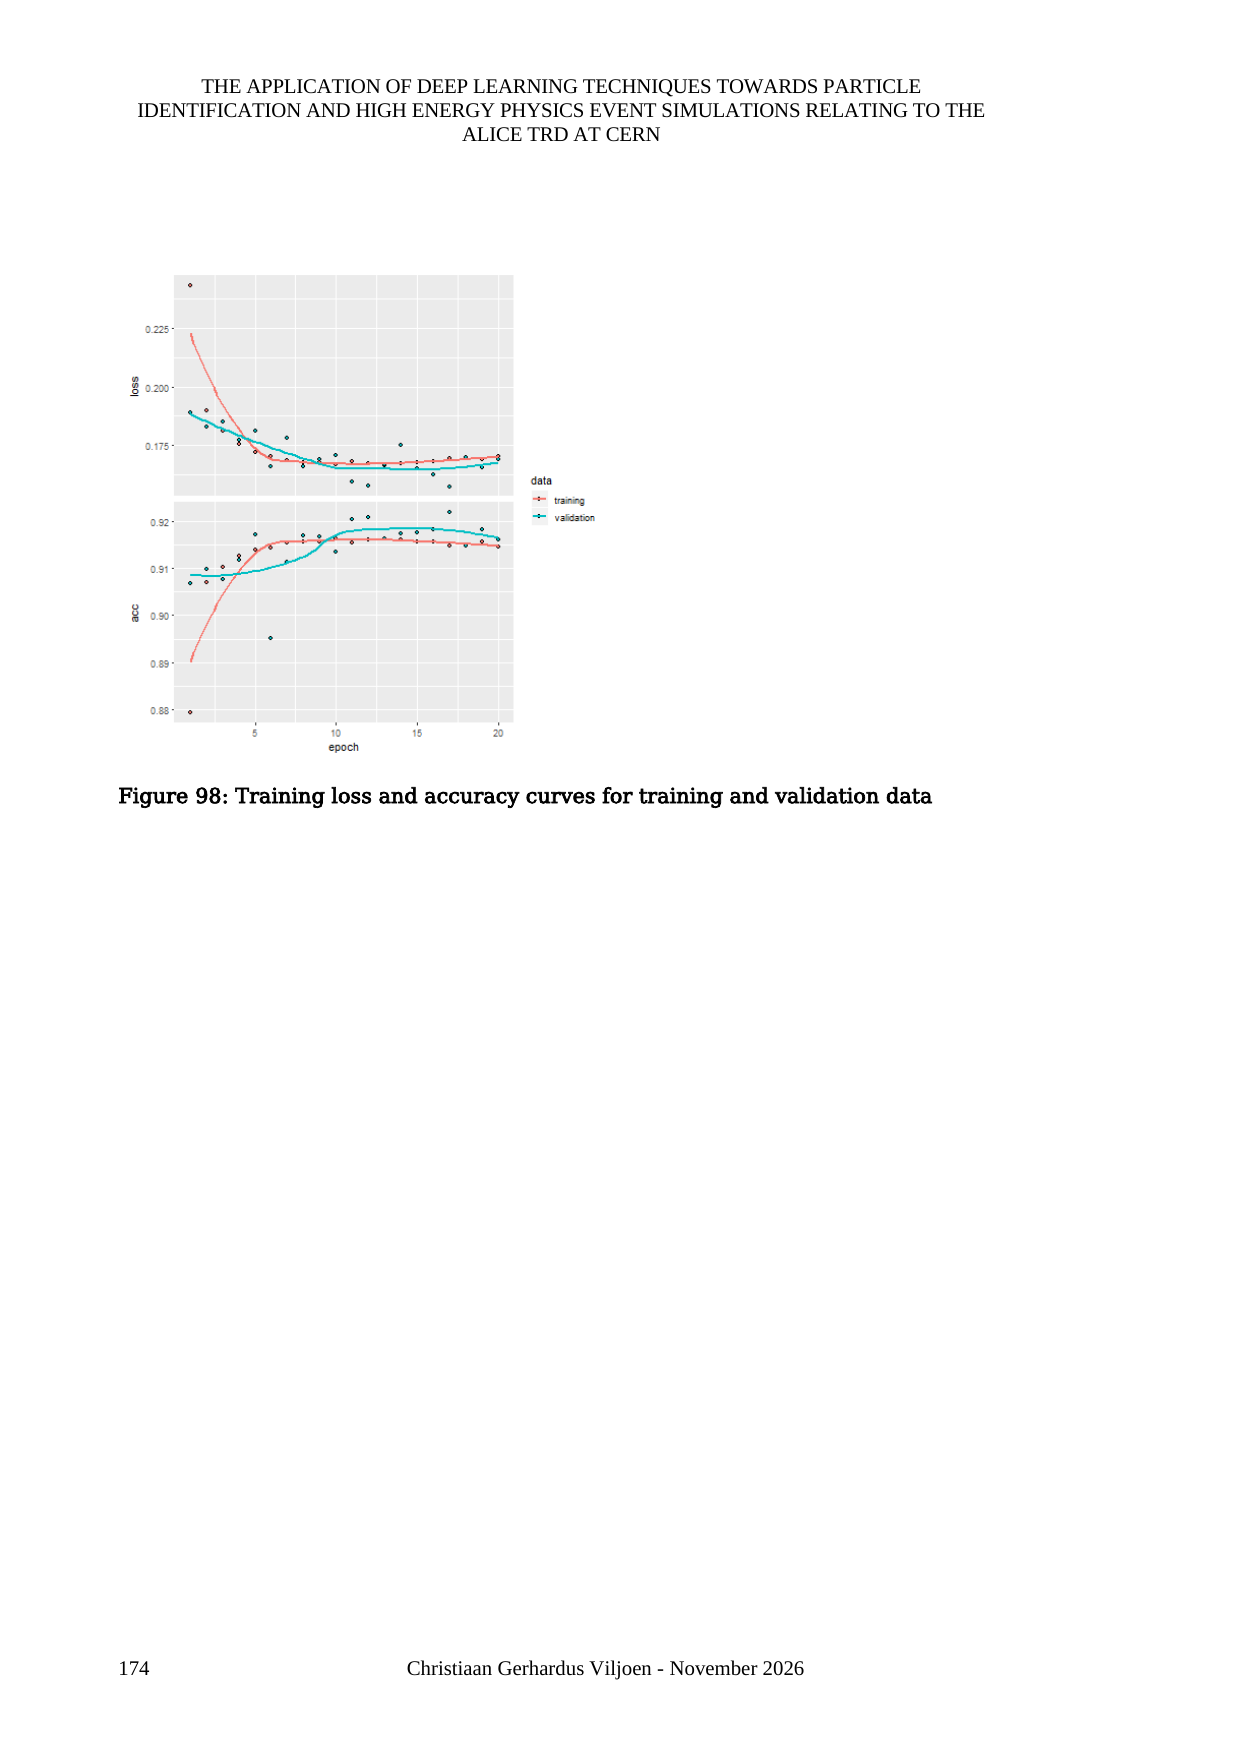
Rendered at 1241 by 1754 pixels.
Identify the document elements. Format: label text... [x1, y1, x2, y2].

text Figure 98: Training loss and accuracy curves for training and validation data [118, 782, 1004, 807]
picture [118, 270, 605, 758]
